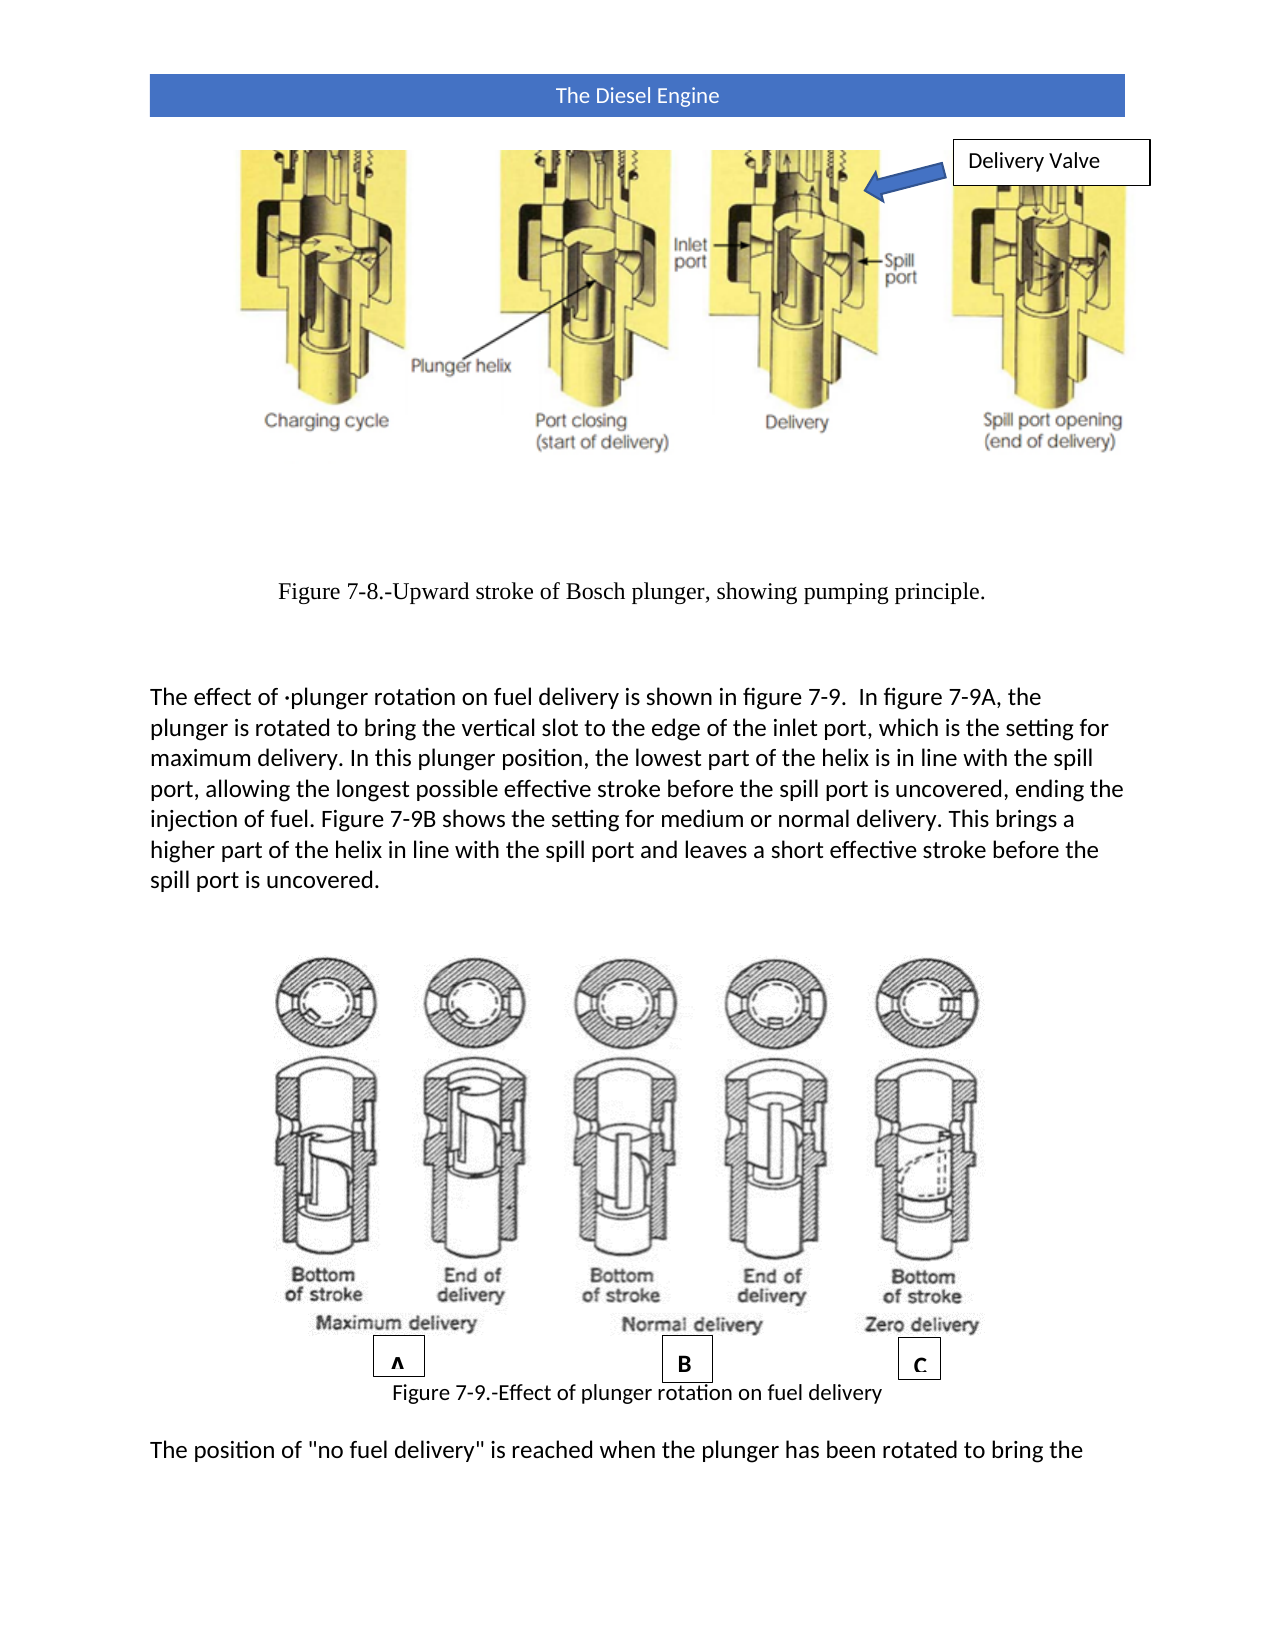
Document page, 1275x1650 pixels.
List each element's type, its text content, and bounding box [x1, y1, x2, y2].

text Figure 7-8.-Upward stroke of Bosch plunger, showing pumping principle. [150, 580, 1076, 604]
text The effect of ·plunger rotation on fuel delivery is shown in figure 7-9. In figure 7-9A, the plunger is rotated to bring the vertical slot to the edge of the inlet port, which is the setting for maximum delivery. In this plunger position, the lowest part of the helix is in line with the spill port, allowing the longest possible effective stroke before the spill port is uncovered, ending the injection of fuel. Figure 7-9B shows the setting for medium or normal delivery. This brings a higher part of the helix in line with the spill port and leaves a short effective stroke before the spill port is uncovered. [150, 681, 1125, 895]
text The position of "no fuel delivery" is reached when the plunger has been rotated to bring the [150, 1434, 1125, 1464]
picture [187, 150, 1163, 494]
picture [262, 952, 1013, 1350]
text Figure 7-9.-Effect of plunger rotation on fuel delivery [150, 1378, 1125, 1406]
